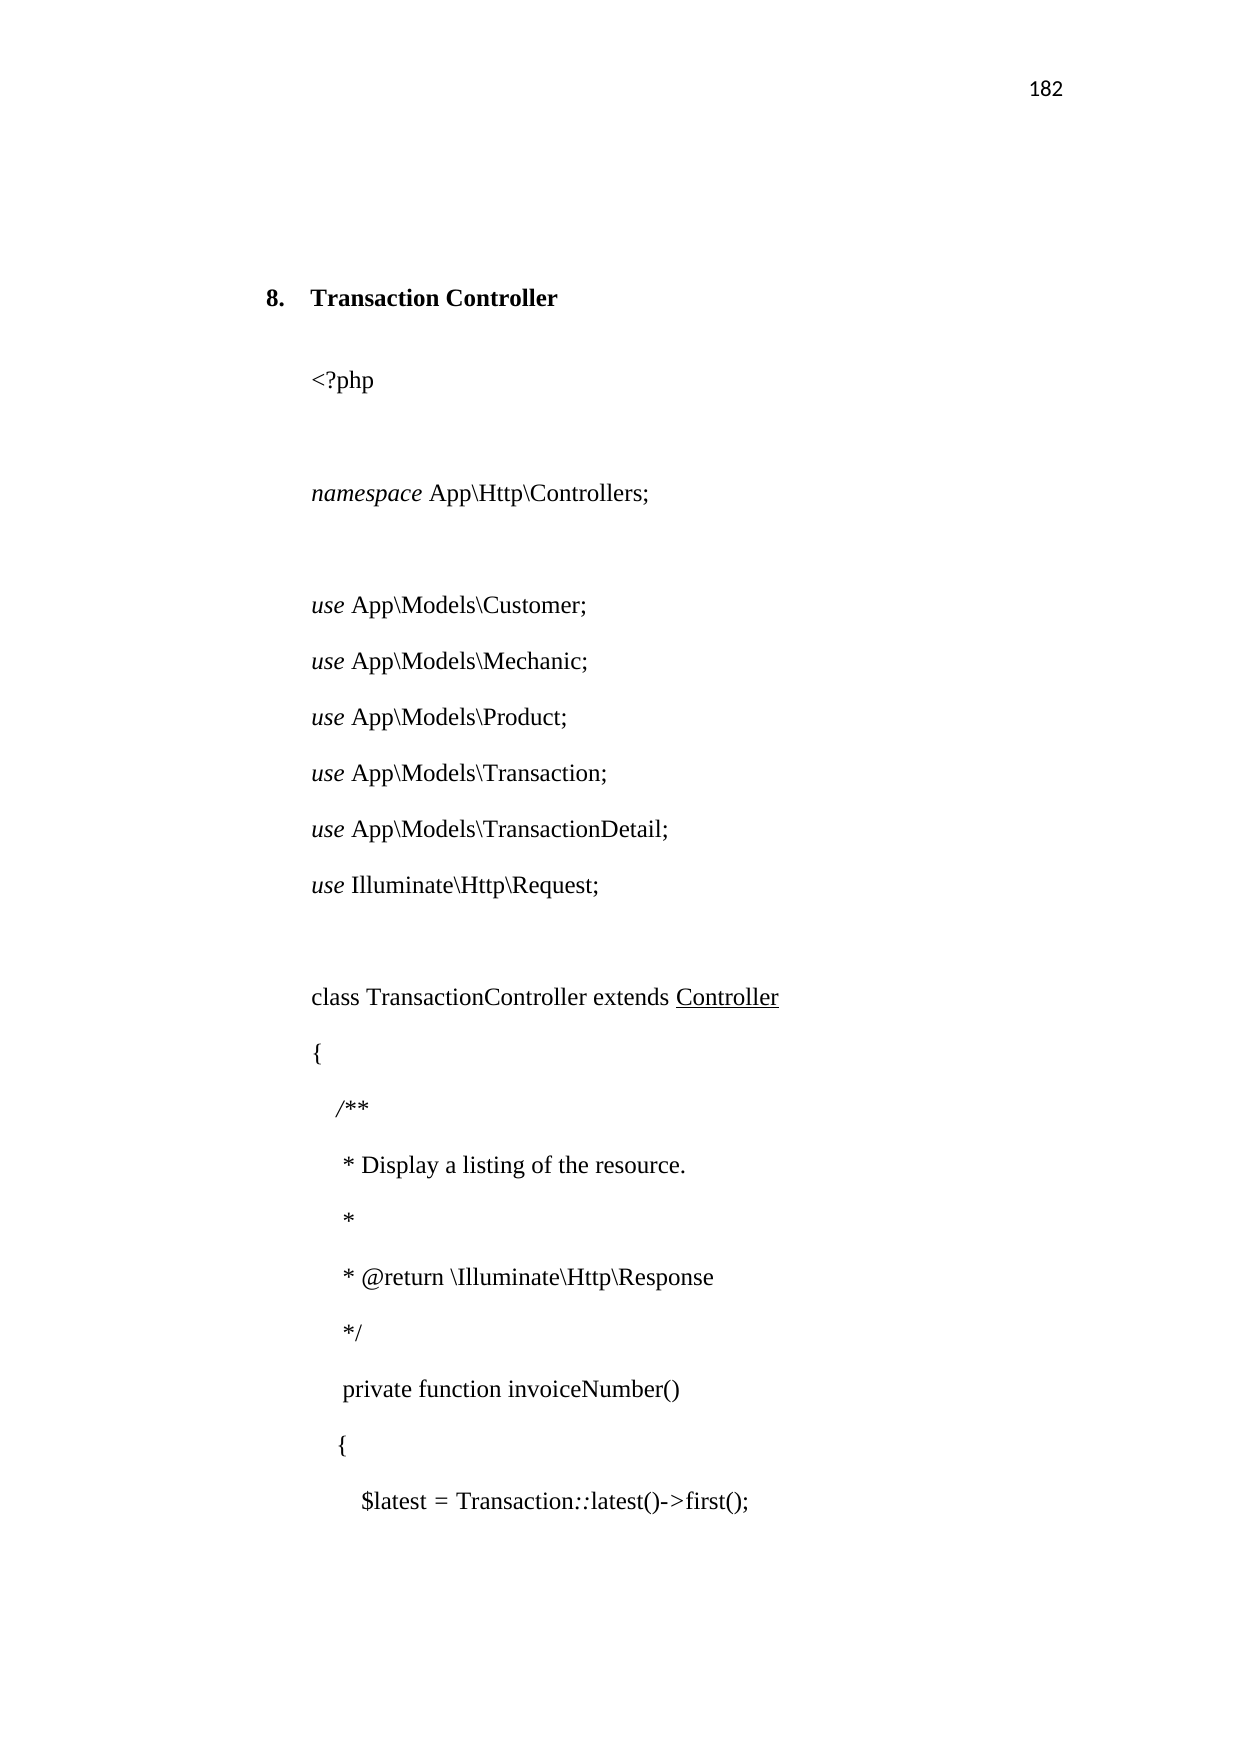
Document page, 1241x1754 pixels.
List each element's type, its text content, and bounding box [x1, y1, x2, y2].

subtitle { [311, 1430, 1063, 1459]
subtitle private function invoiceNumber() [311, 1374, 1063, 1403]
subtitle use App\Models\Mechanic; [311, 646, 1063, 674]
subtitle <?php [311, 366, 1063, 394]
subtitle use App\Models\TransactionDetail; [311, 814, 1063, 843]
subtitle use App\Models\Transaction; [311, 758, 1063, 787]
subtitle * [311, 1206, 1063, 1235]
subtitle * @return \Illuminate\Http\Response [311, 1262, 1063, 1291]
subtitle namespace App\Http\Controllers; [311, 478, 1063, 506]
subtitle use App\Models\Customer; [311, 590, 1063, 618]
subtitle /** [311, 1094, 1063, 1123]
subtitle * Display a listing of the resource. [311, 1150, 1063, 1179]
subtitle class TransactionController extends Controller [311, 982, 1063, 1011]
list Transaction Controller [266, 283, 1063, 312]
subtitle use Illuminate\Http\Request; [311, 870, 1063, 899]
subtitle { [311, 1038, 1063, 1067]
subtitle */ [311, 1318, 1063, 1347]
subtitle use App\Models\Product; [311, 702, 1063, 731]
subtitle $latest = Transaction::latest()->first(); [311, 1486, 1063, 1515]
